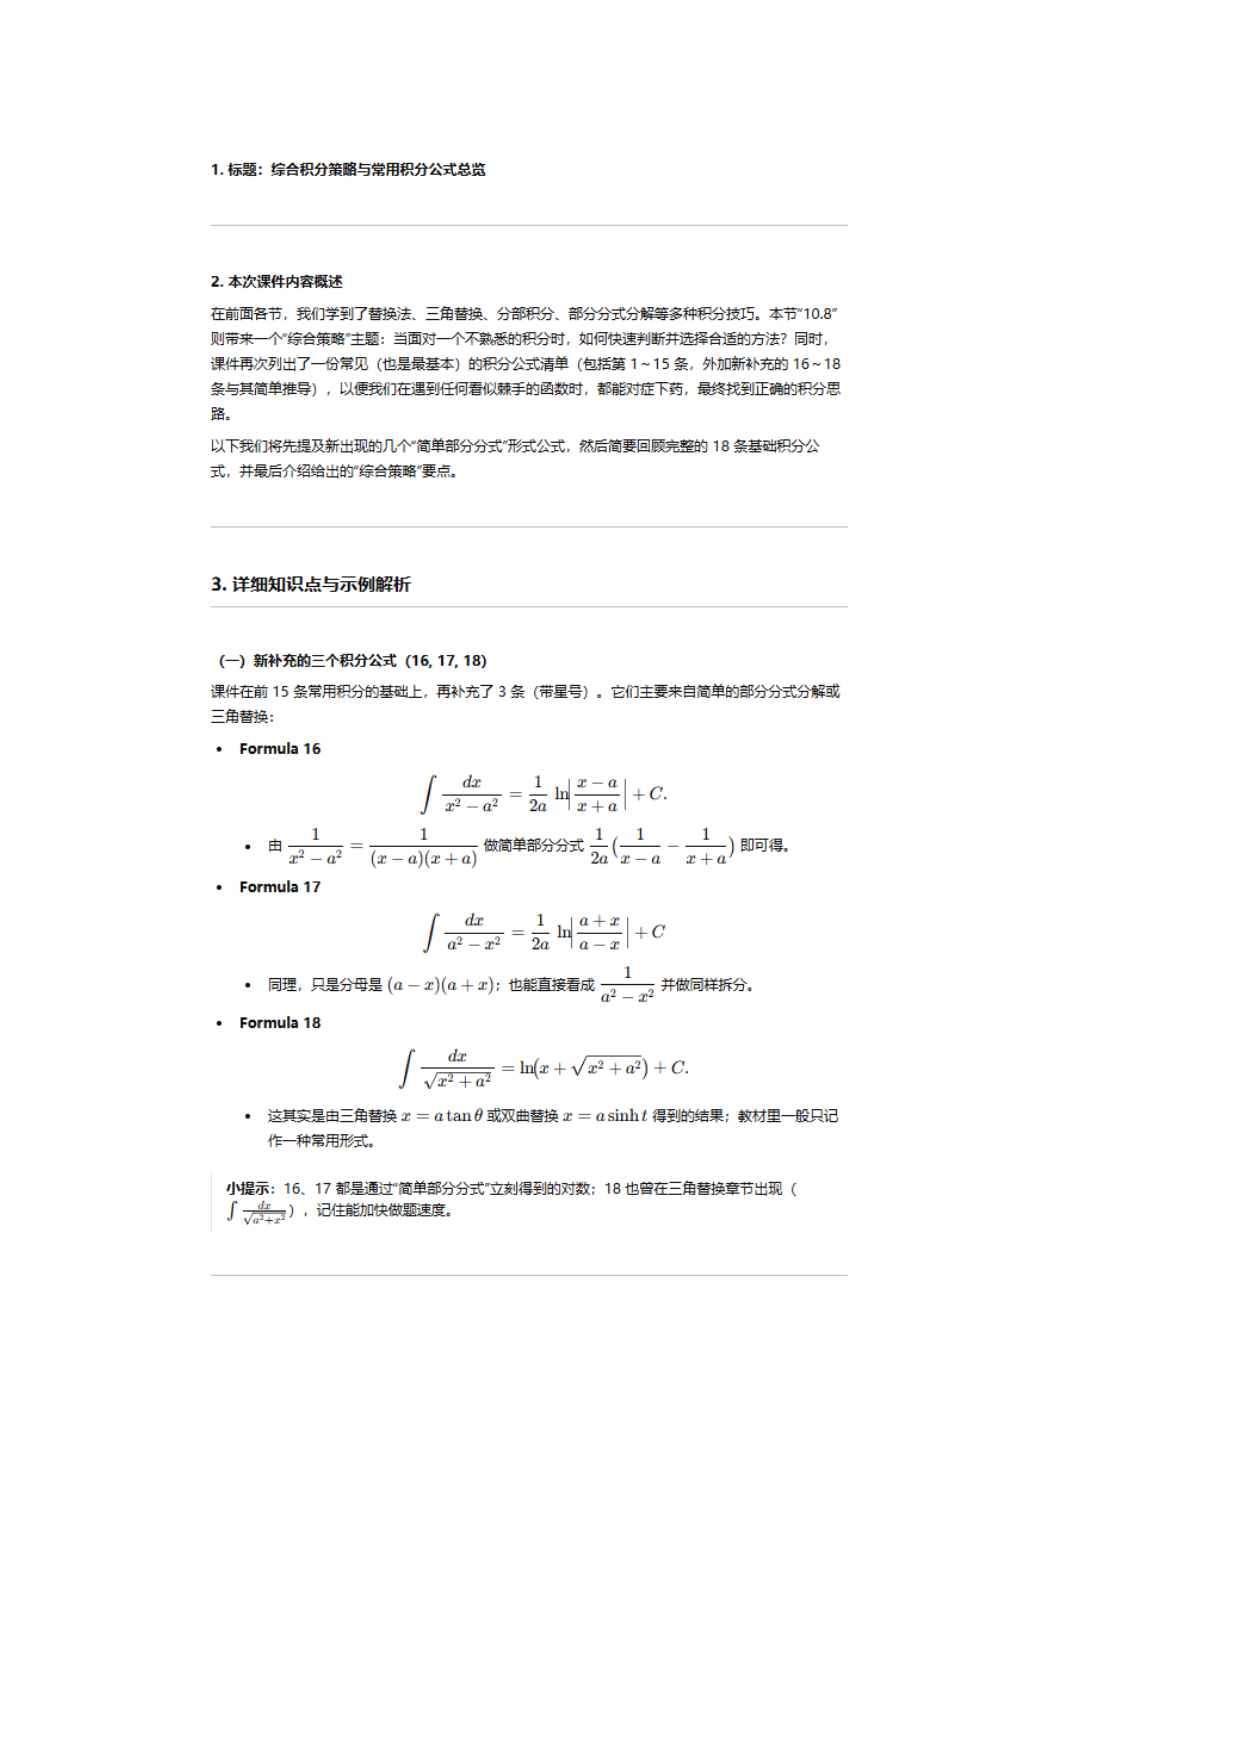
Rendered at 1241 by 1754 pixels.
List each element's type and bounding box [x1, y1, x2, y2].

picture [187, 152, 1053, 1282]
